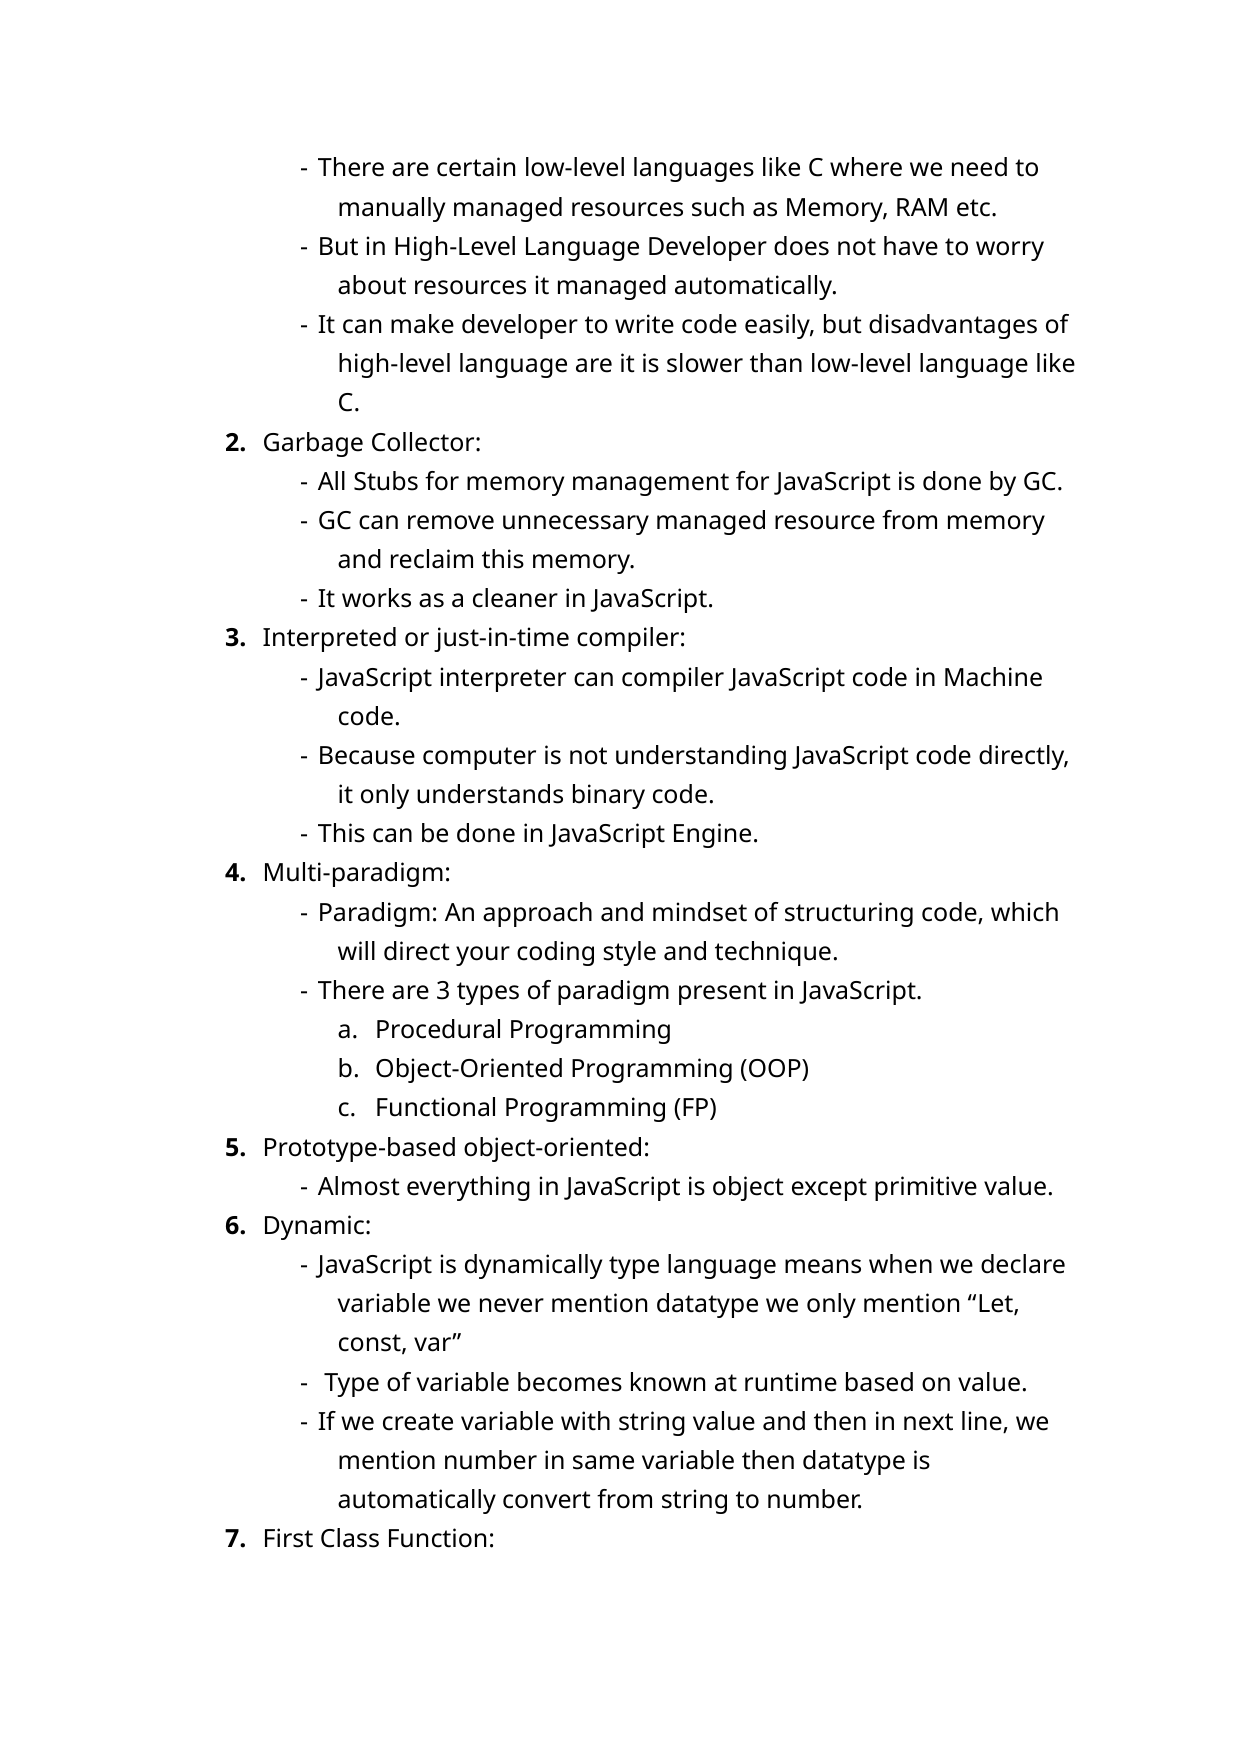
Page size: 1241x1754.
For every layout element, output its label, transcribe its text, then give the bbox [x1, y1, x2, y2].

list Almost everything in JavaScript is object except primitive value. [300, 1168, 1090, 1202]
list This can be done in JavaScript Engine. [300, 816, 1090, 850]
list Functional Programming (FP) [337, 1090, 1090, 1124]
list JavaScript is dynamically type language means when we declare variable we never mention datatype we only mention “Let, const, var” [300, 1247, 1090, 1359]
list Procedural Programming [337, 1012, 1090, 1046]
list It can make developer to write code easily, but disadvantages of high-level language are it is slower than low-level language like C. [300, 307, 1090, 419]
list JavaScript interpreter can compiler JavaScript code in Machine code. [300, 659, 1090, 732]
list Dynamic: [225, 1207, 1090, 1242]
list Type of variable becomes known at runtime based on value. [300, 1364, 1090, 1398]
list If we create variable with string value and then in next line, we mention number in same variable then datatype is automatically convert from string to number. [300, 1403, 1090, 1516]
list All Stubs for memory management for JavaScript is done by GC. [300, 463, 1090, 497]
list Interpreted or just-in-time compiler: [225, 620, 1090, 654]
list Multi-paradigm: [225, 855, 1090, 889]
list Prototype-based object-oriented: [225, 1129, 1090, 1163]
list It works as a cleaner in JavaScript. [300, 581, 1090, 615]
list But in High-Level Language Developer does not have to worry about resources it managed automatically. [300, 228, 1090, 302]
list First Class Function: [225, 1521, 1090, 1555]
list Paradigm: An approach and mindset of structuring code, which will direct your coding style and technique. [300, 894, 1090, 967]
list GC can remove unnecessary managed resource from memory and reclaim this memory. [300, 502, 1090, 576]
list Object-Oriented Programming (OOP) [337, 1051, 1090, 1085]
list Because computer is not understanding JavaScript code directly, it only understands binary code. [300, 737, 1090, 811]
list Garbage Collector: [225, 424, 1090, 458]
list There are 3 types of paradigm present in JavaScript. [300, 972, 1090, 1007]
list There are certain low-level languages like C where we need to manually managed resources such as Memory, RAM etc. [300, 150, 1090, 223]
